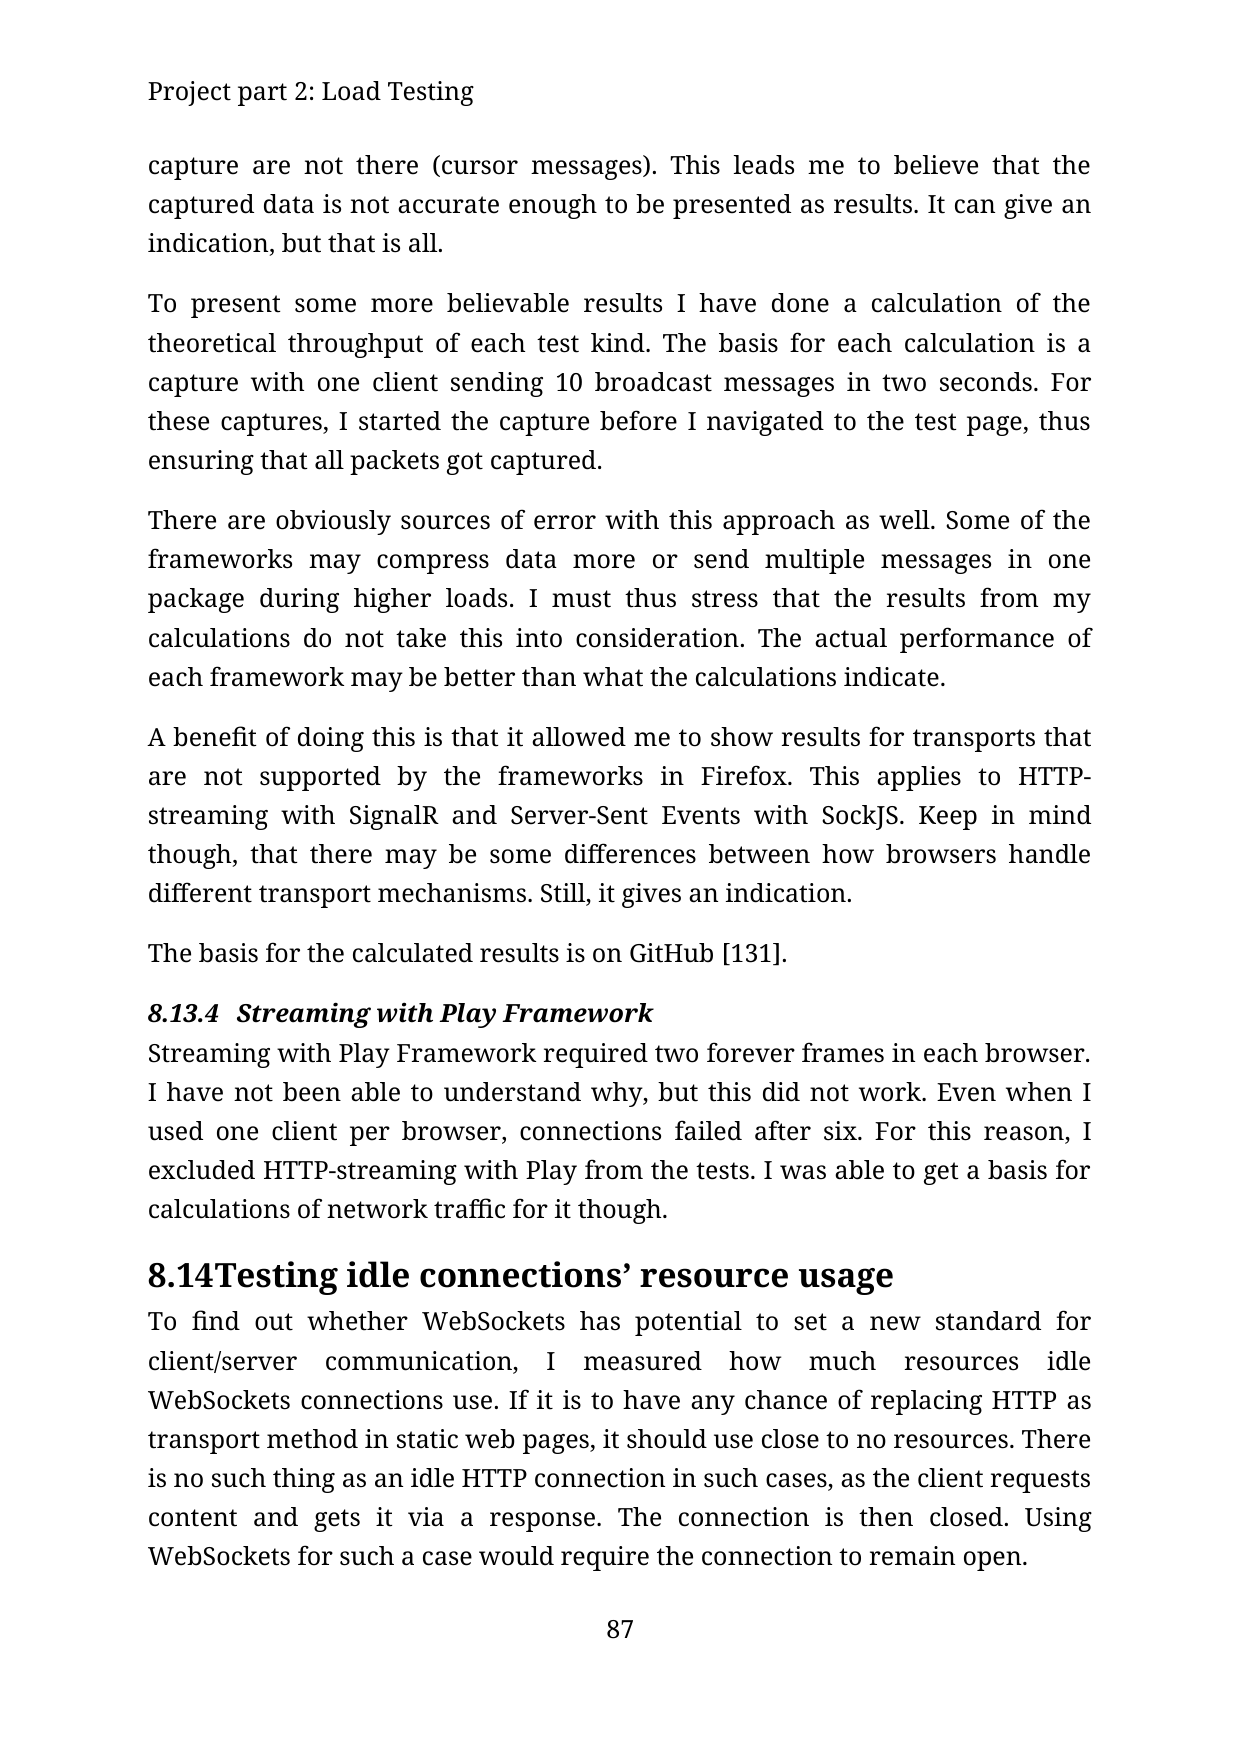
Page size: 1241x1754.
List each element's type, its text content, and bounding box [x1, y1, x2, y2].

text A benefit of doing this is that it allowed me to show results for transports that are not supported by the frameworks in Firefox. This applies to HTTP-streaming with SignalR and Server-Sent Events with SockJS. Keep in mind though, that there may be some differences between how browsers handle different transport mechanisms. Still, it gives an indication. [148, 719, 1092, 910]
text To present some more believable results I have done a calculation of the theoretical throughput of each test kind. The basis for each calculation is a capture with one client sending 10 broadcast messages in two seconds. For these captures, I started the capture before I navigated to the test page, thus ensuring that all packets got captured. [148, 286, 1092, 477]
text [148, 148, 1092, 260]
text There are obviously sources of error with this approach as well. Some of the frameworks may compress data more or send multiple messages in one package during higher loads. I must thus stress that the results from my calculations do not take this into consideration. The actual performance of each framework may be better than what the calculations indicate. [148, 503, 1092, 693]
subtitle Testing idle connections’ resource usage [148, 1252, 1092, 1297]
text Streaming with Play Framework required two forever frames in each browser. I have not been able to understand why, but this did not work. Even when I used one client per browser, connections failed after six. For this reason, I excluded HTTP-streaming with Play from the tests. I was able to get a basis for calculations of network traffic for it though. [148, 1035, 1092, 1226]
text To find out whether WebSockets has potential to set a new standard for client/server communication, I measured how much resources idle WebSockets connections use. If it is to have any chance of replacing HTTP as transport method in static web pages, it should use close to no resources. There is no such thing as an idle HTTP connection in such cases, as the client requests content and gets it via a response. The connection is then closed. Using WebSockets for such a case would require the connection to remain open. [148, 1304, 1092, 1573]
text The basis for the calculated results is on GitHub [131]. [148, 936, 1092, 970]
subtitle Streaming with Play Framework [148, 996, 1092, 1030]
